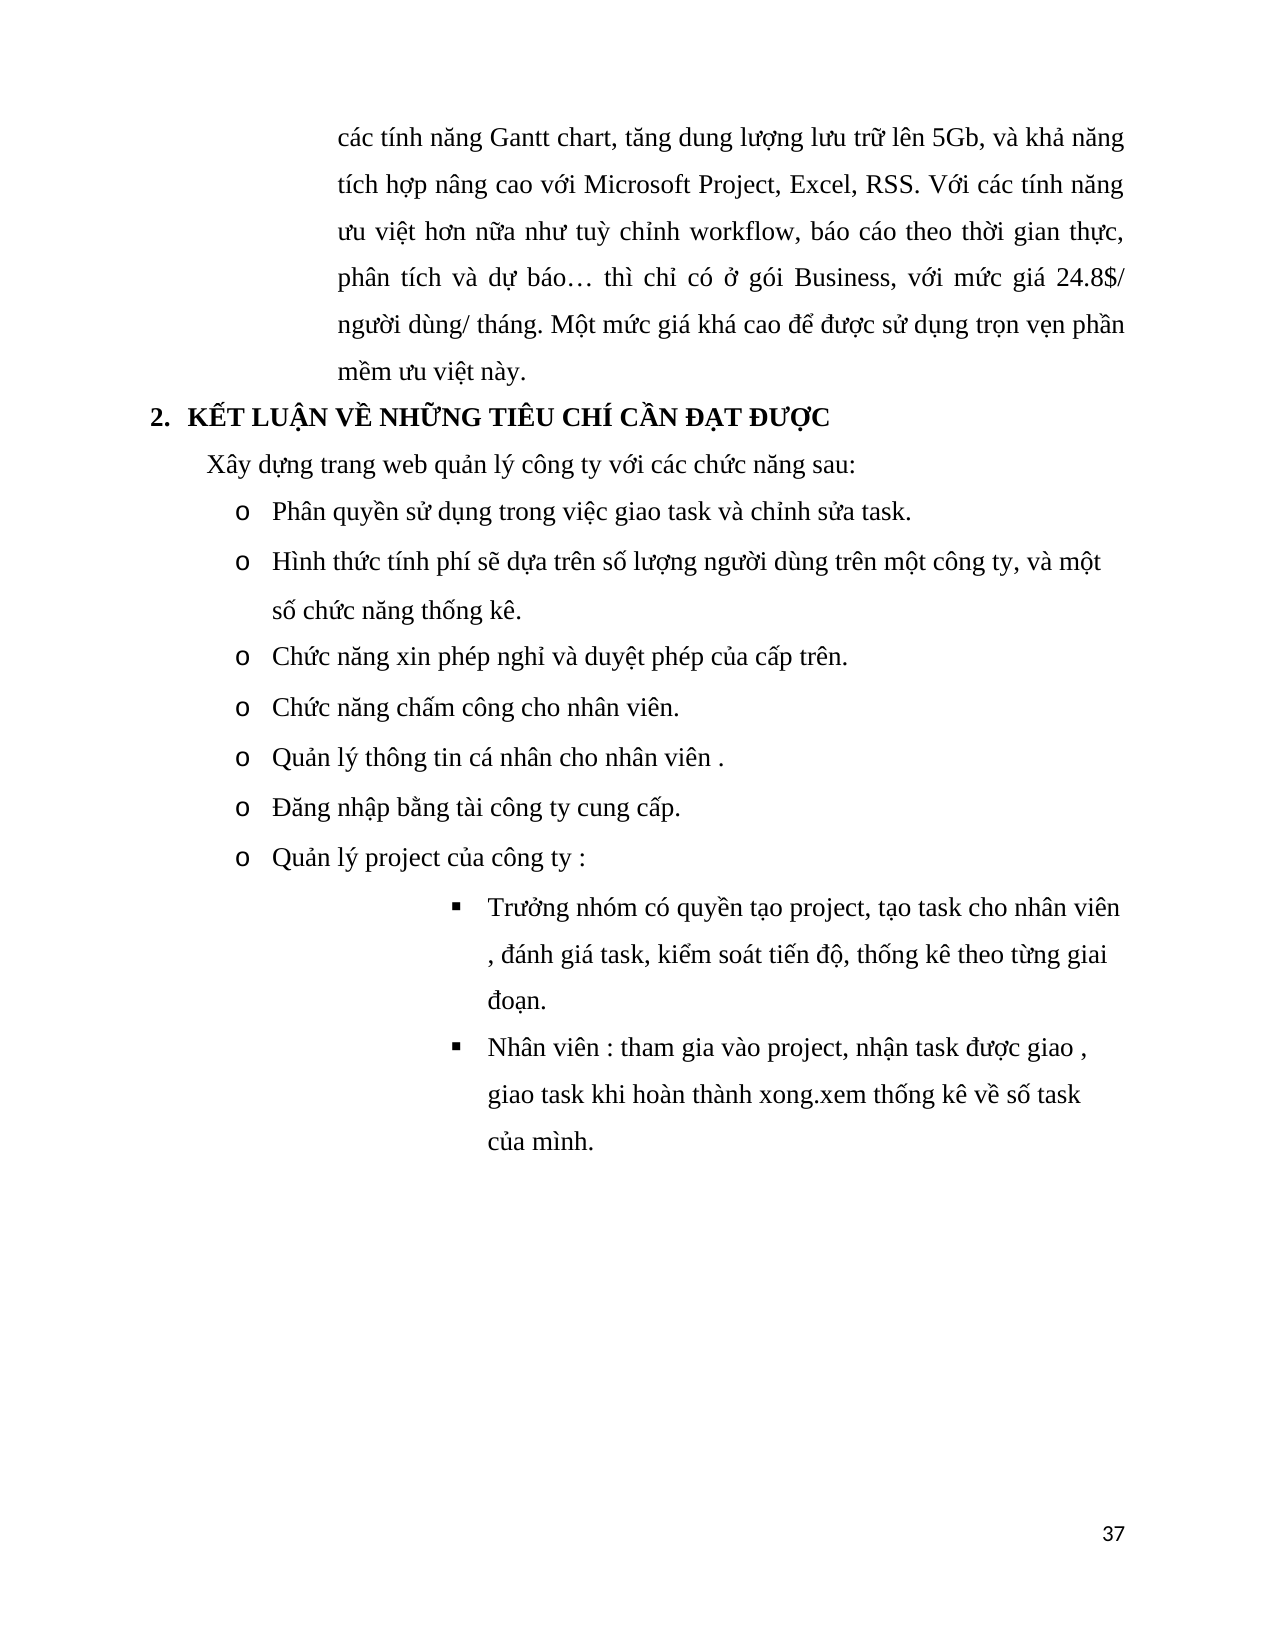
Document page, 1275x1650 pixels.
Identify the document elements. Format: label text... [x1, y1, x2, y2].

list Hình thức tính phí sẽ dựa trên số lượng người dùng trên một công ty, và một số chức năng thống kê. [234, 545, 1125, 625]
list Phân quyền sử dụng trong việc giao task và chỉnh sửa task. [234, 495, 1125, 528]
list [300, 121, 1125, 386]
list KẾT LUẬN VỀ NHỮNG TIÊU CHÍ CẦN ĐẠT ĐƯỢC [150, 401, 1125, 433]
list Trưởng nhóm có quyền tạo project, tạo task cho nhân viên , đánh giá task, kiểm soát tiến độ, thống kê theo từng giai đoạn. [450, 891, 1125, 1016]
list Quản lý thông tin cá nhân cho nhân viên . [234, 741, 1125, 774]
list Đăng nhập bằng tài công ty cung cấp. [234, 791, 1125, 824]
list Chức năng xin phép nghỉ và duyệt phép của cấp trên. [234, 641, 1125, 674]
list Xây dựng trang web quản lý công ty với các chức năng sau: [206, 448, 1125, 479]
list Chức năng chấm công cho nhân viên. [234, 691, 1125, 724]
list Quản lý project của công ty : [234, 841, 1125, 874]
list Nhân viên : tham gia vào project, nhận task được giao , giao task khi hoàn thành xong.xem thống kê về số task của mình. [450, 1031, 1125, 1156]
